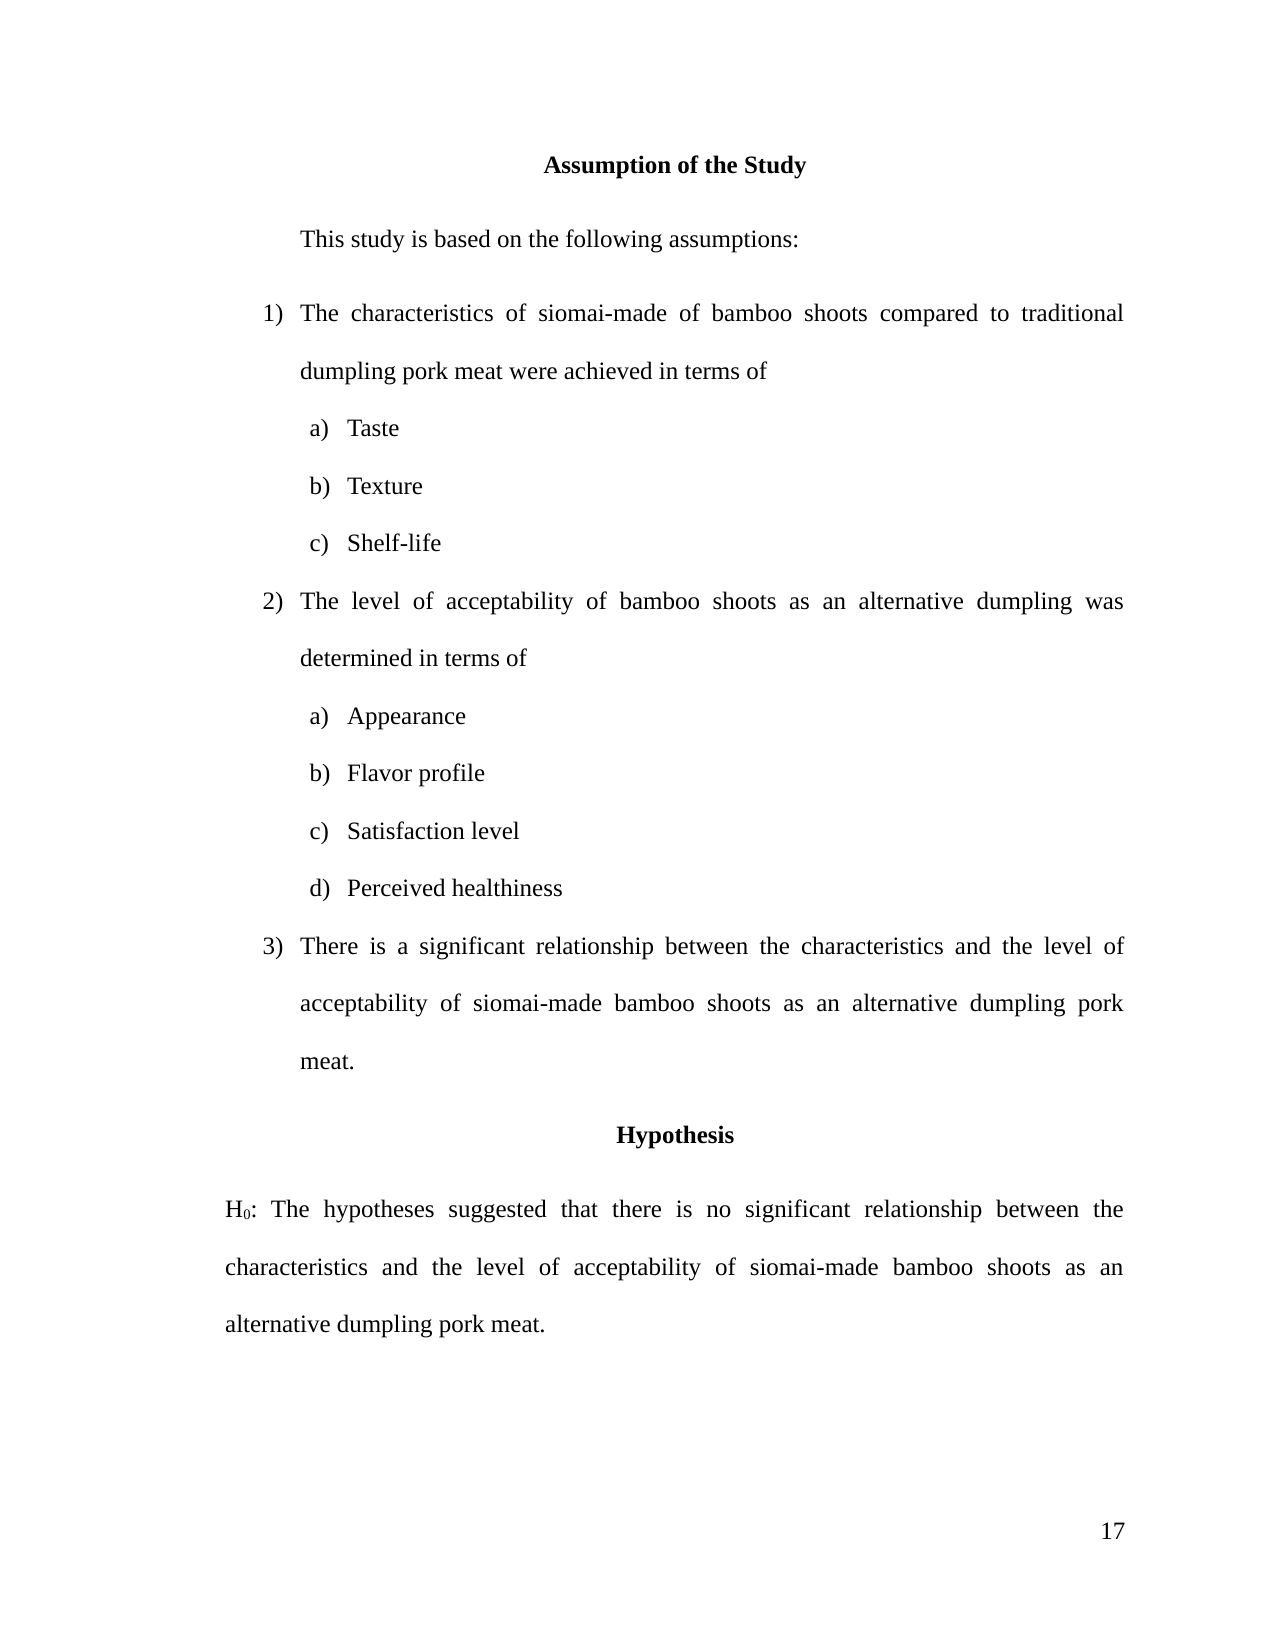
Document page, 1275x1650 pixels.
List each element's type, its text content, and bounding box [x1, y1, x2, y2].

list Perceived healthiness [309, 873, 1125, 902]
text H0: The hypotheses suggested that there is no significant relationship between the characteristics and the level of acceptability of siomai-made bamboo shoots as an alternative dumpling pork meat. [225, 1194, 1125, 1338]
list Taste [309, 413, 1125, 442]
list Flavor profile [309, 758, 1125, 787]
list Satisfaction level [309, 816, 1125, 844]
text Assumption of the Study [225, 150, 1125, 179]
list There is a significant relationship between the characteristics and the level of acceptability of siomai-made bamboo shoots as an alternative dumpling pork meat. [262, 931, 1125, 1074]
list The level of acceptability of bamboo shoots as an alternative dumpling was determined in terms of [262, 586, 1125, 672]
list Shelf-life [309, 528, 1125, 557]
text This study is based on the following assumptions: [225, 224, 1125, 253]
list Appearance [309, 701, 1125, 729]
list The characteristics of siomai-made of bamboo shoots compared to traditional dumpling pork meat were achieved in terms of [262, 298, 1125, 384]
list Texture [309, 471, 1125, 499]
text Hypothesis [225, 1120, 1125, 1149]
